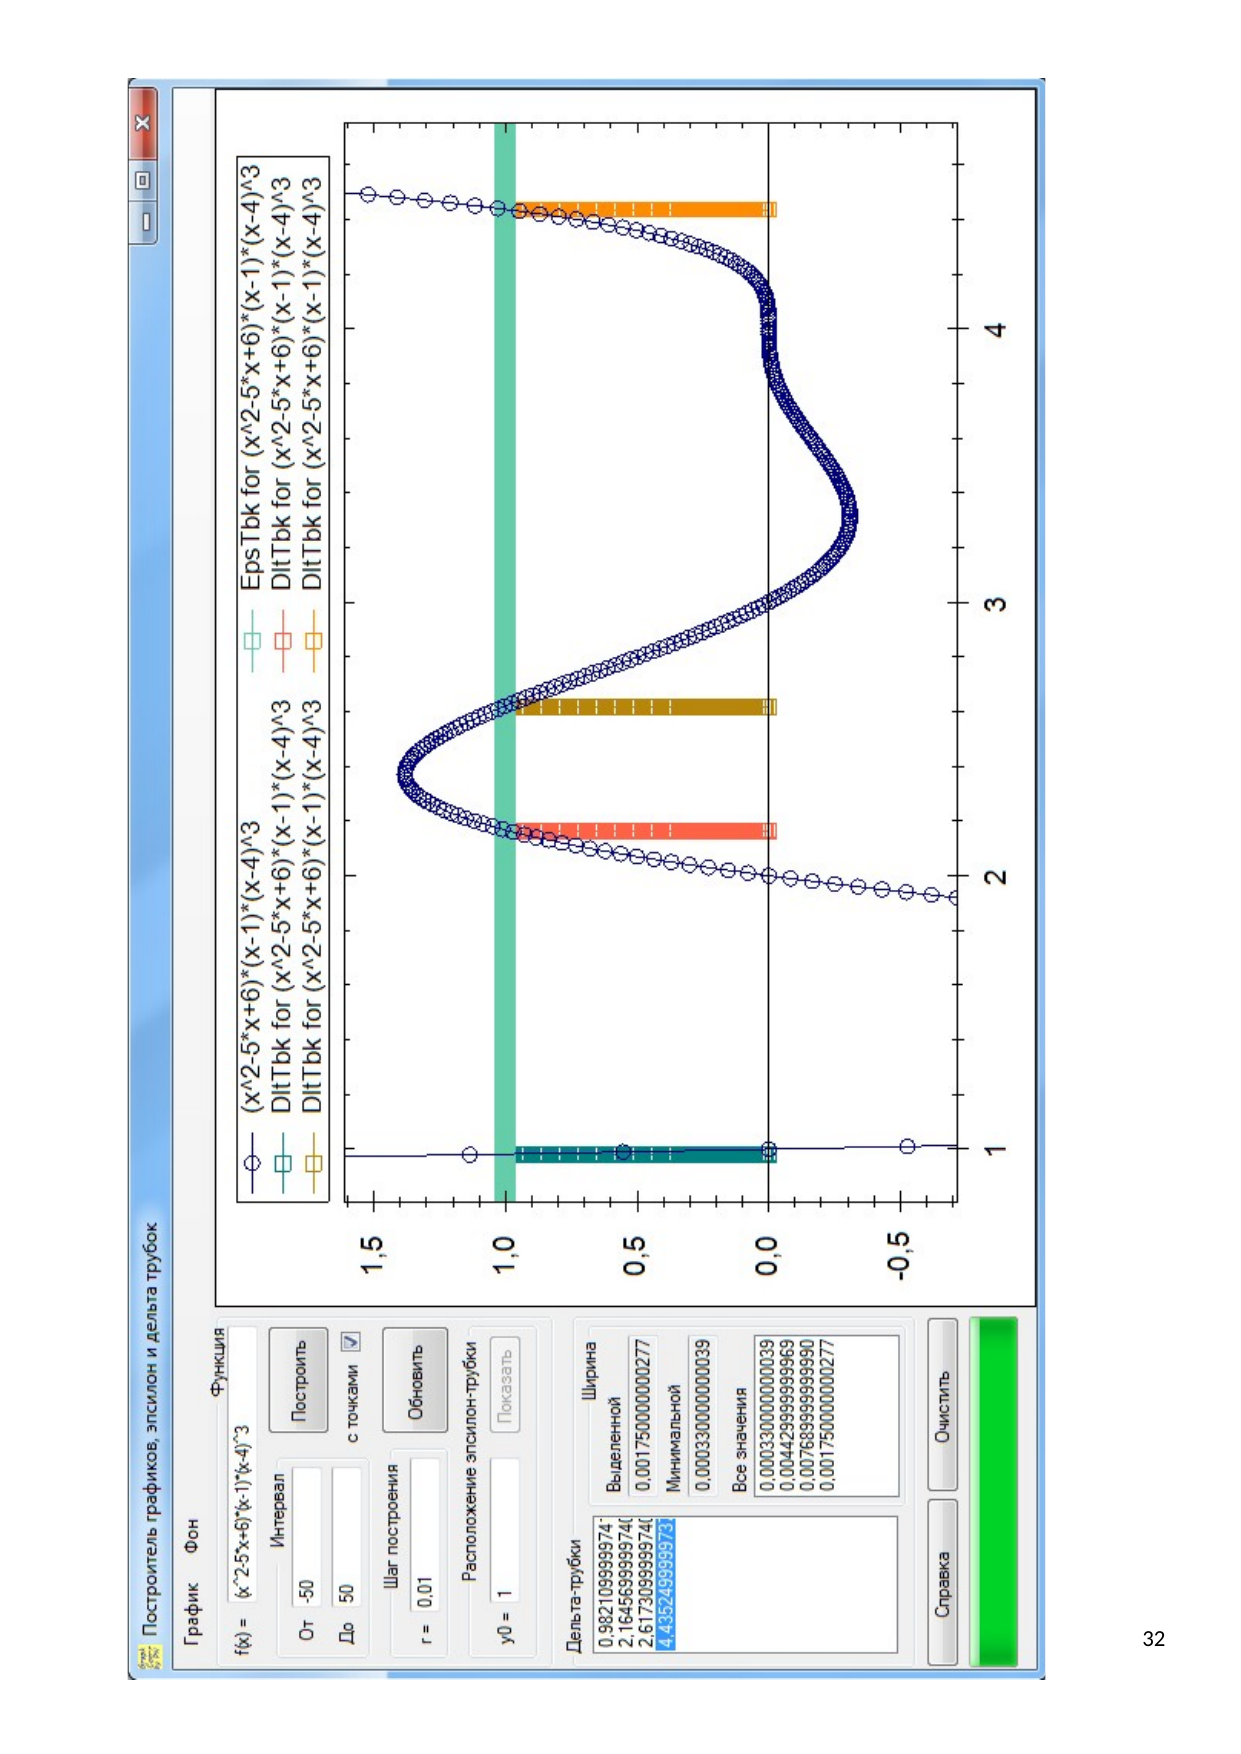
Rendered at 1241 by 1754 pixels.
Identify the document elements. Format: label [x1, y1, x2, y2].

picture [126, 78, 1045, 1677]
